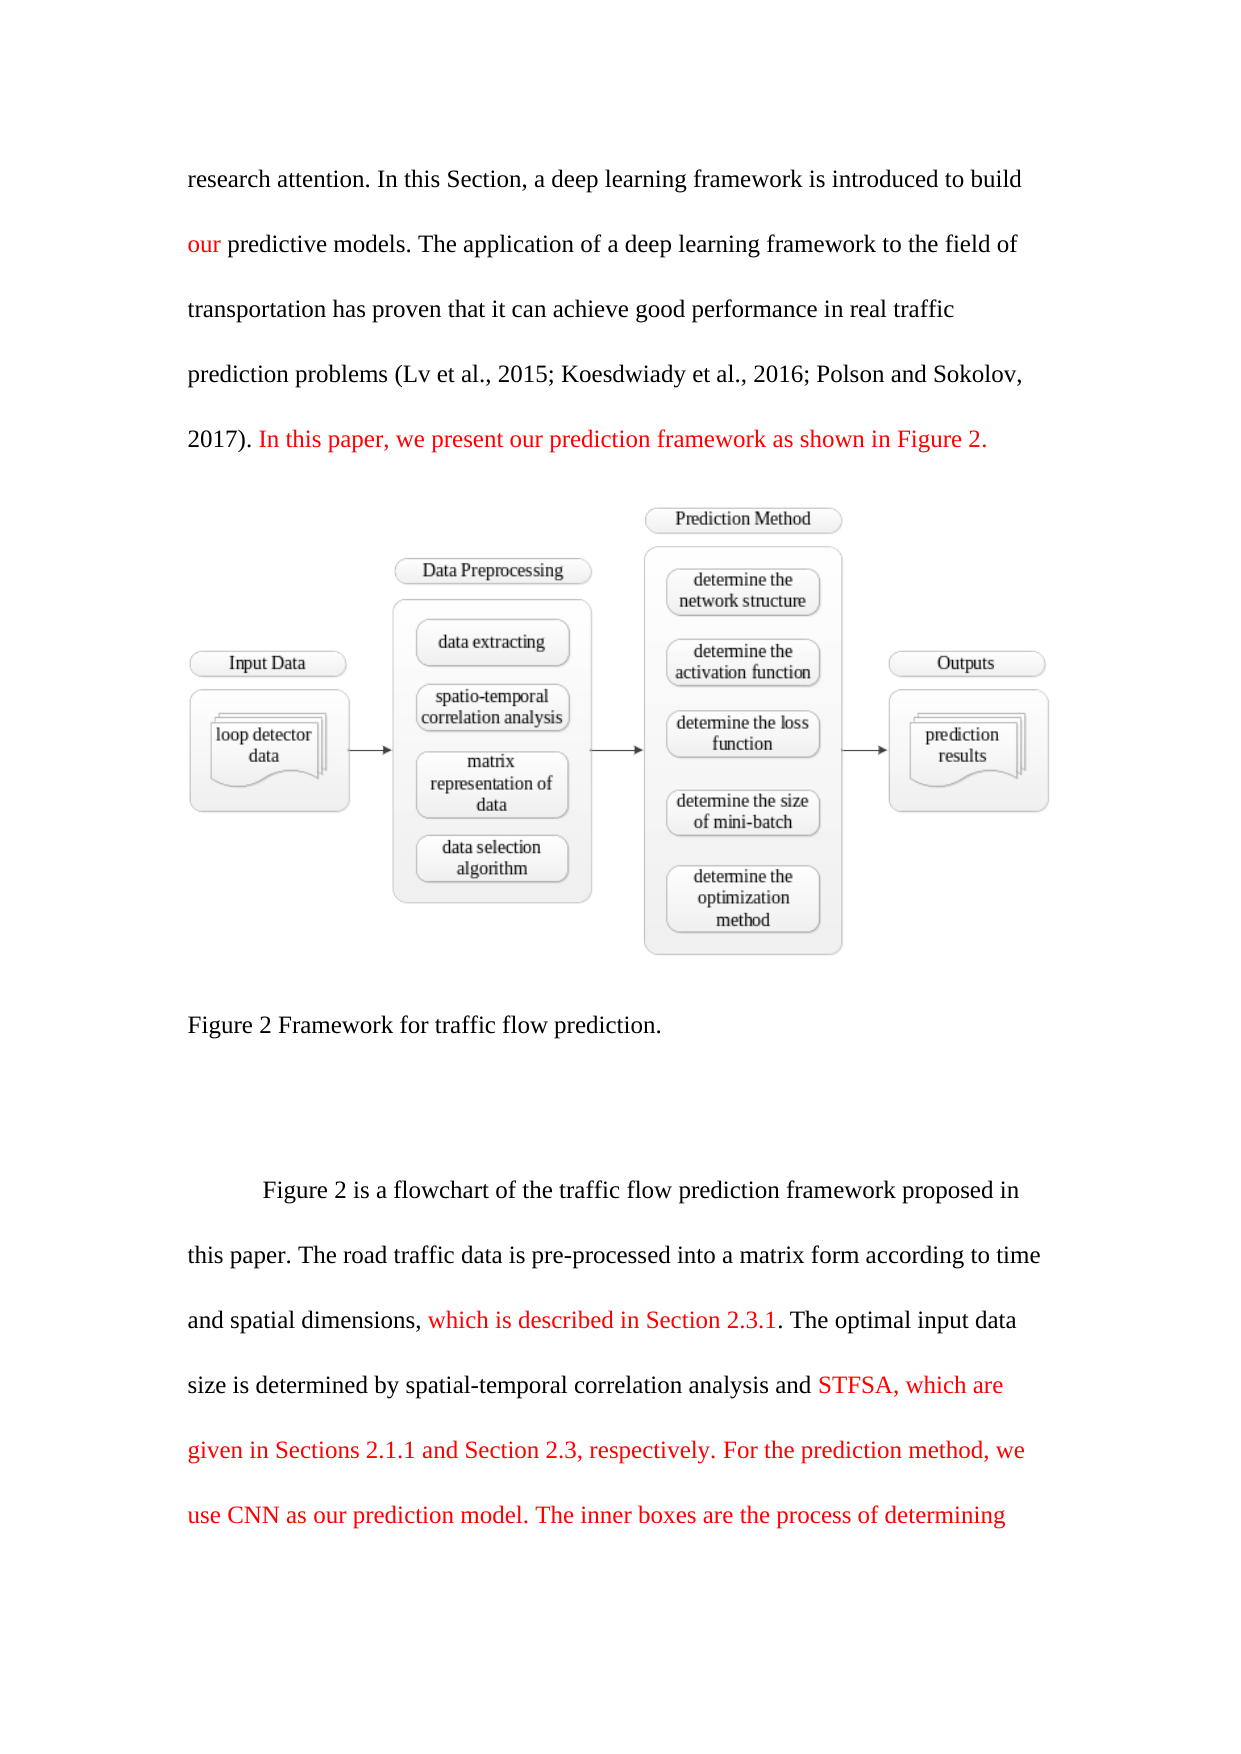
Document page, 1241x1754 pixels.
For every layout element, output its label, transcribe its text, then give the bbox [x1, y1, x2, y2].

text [187, 1173, 1053, 1530]
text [187, 162, 1053, 454]
text Figure 2 Framework for traffic flow prediction. [187, 1009, 1053, 1041]
